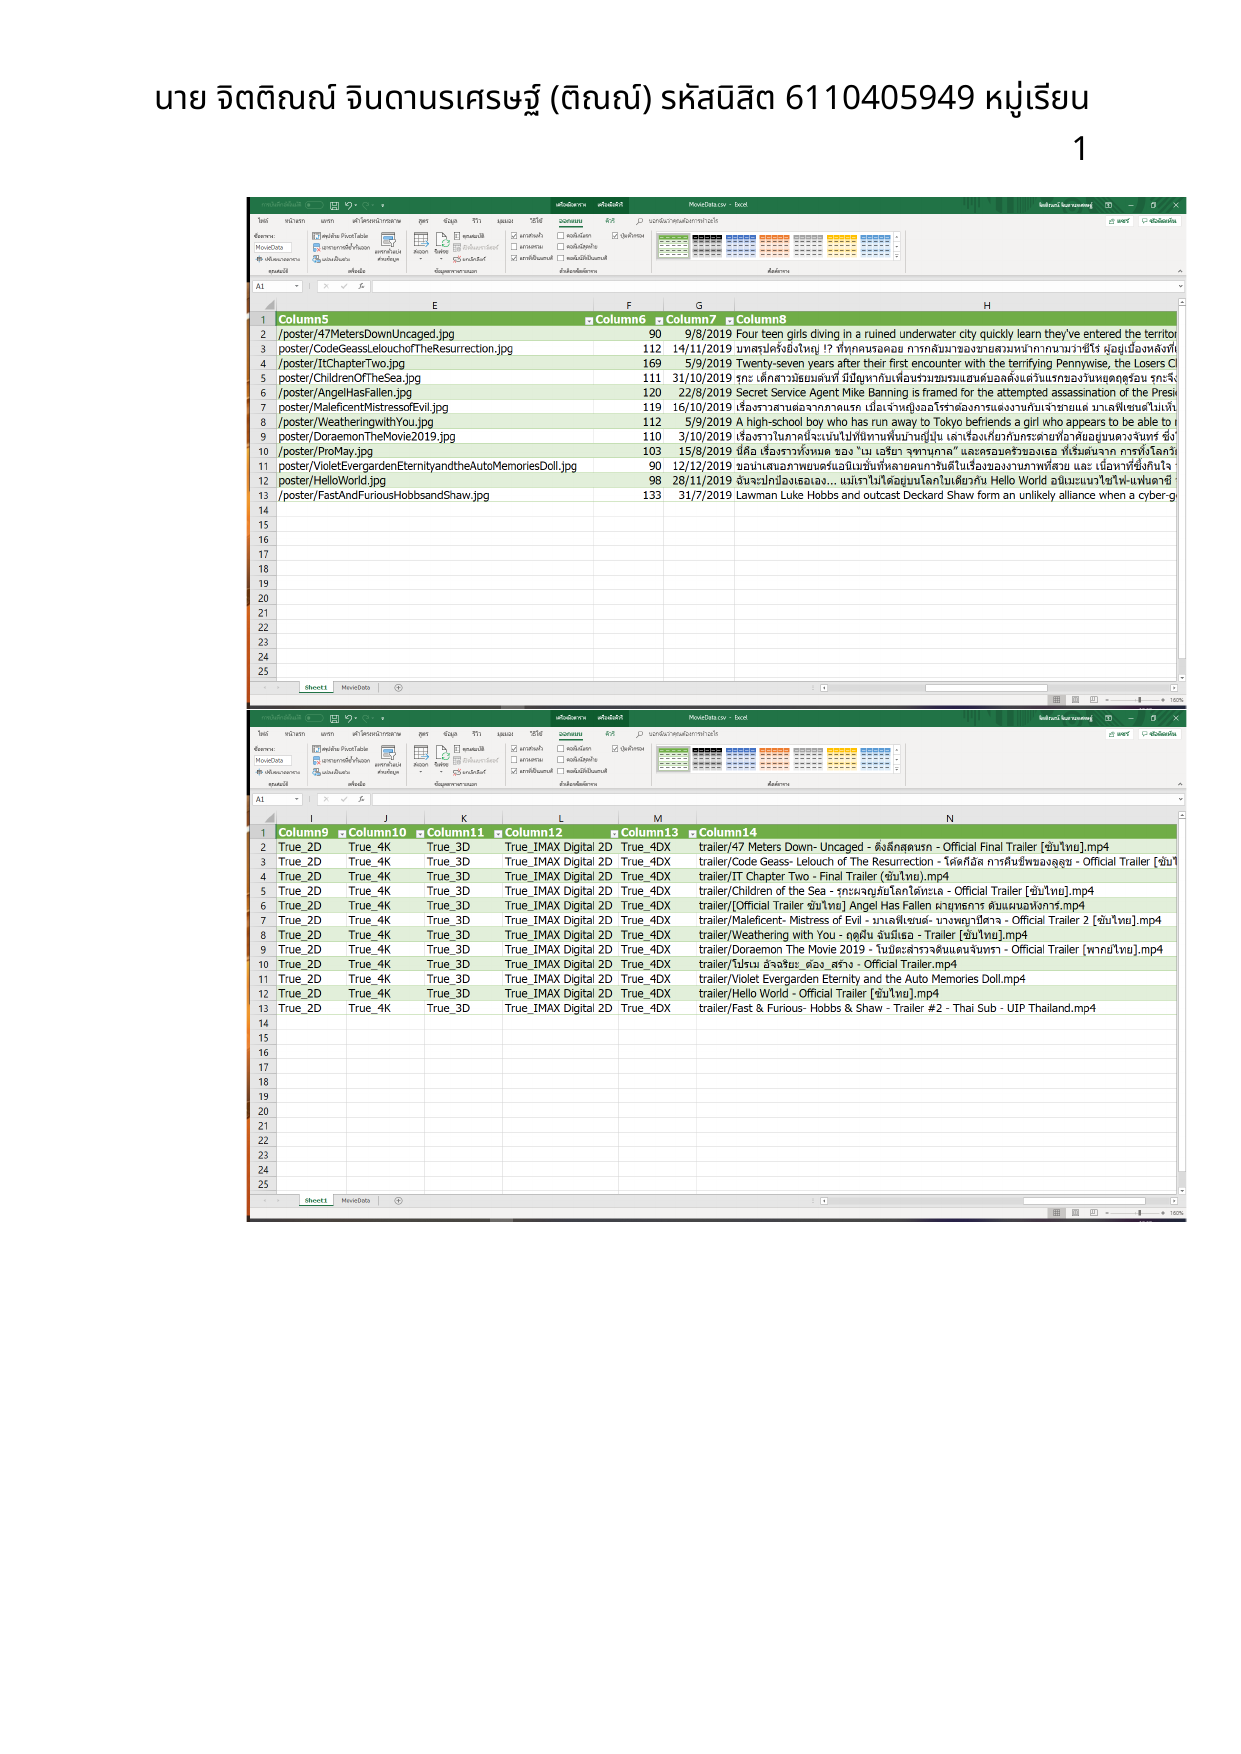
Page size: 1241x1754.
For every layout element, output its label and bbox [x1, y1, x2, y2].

picture [246, 197, 1187, 709]
picture [246, 710, 1187, 1222]
